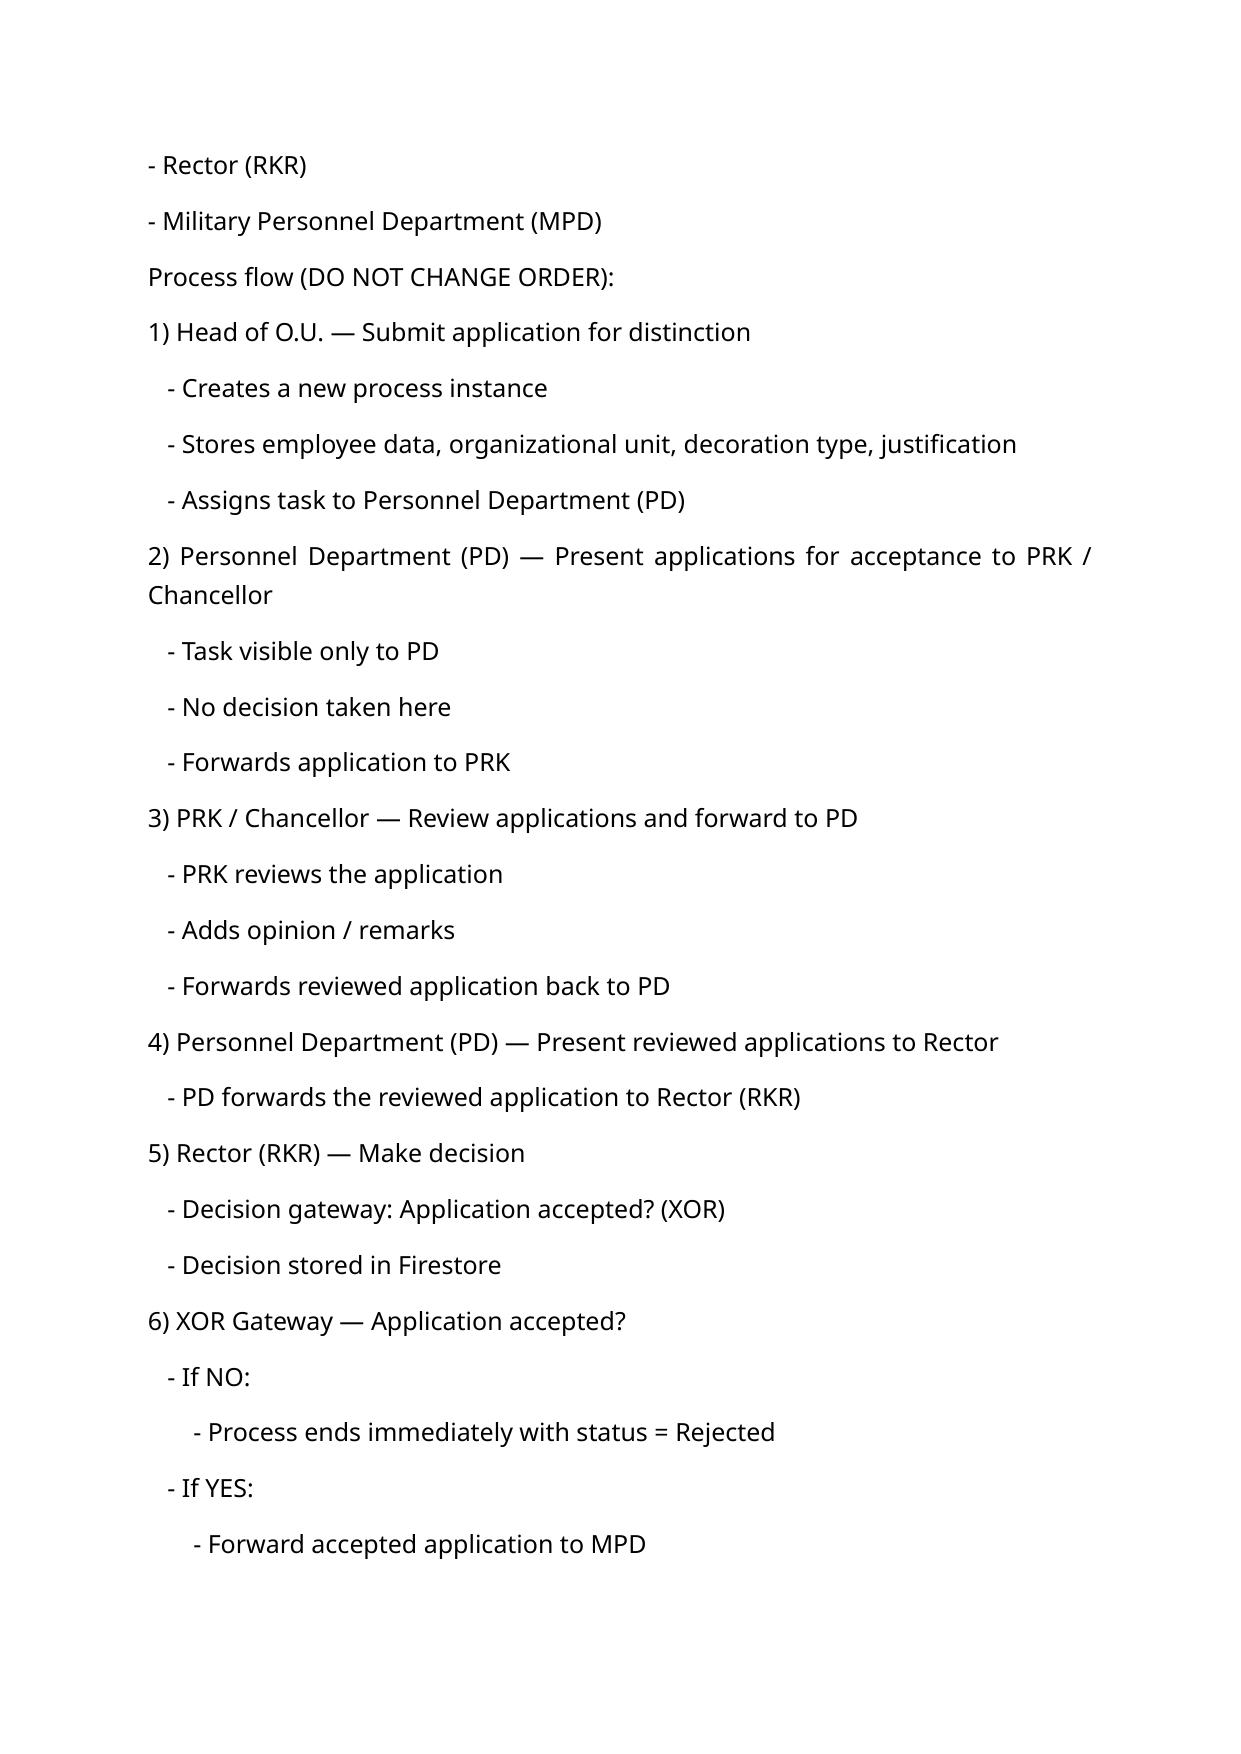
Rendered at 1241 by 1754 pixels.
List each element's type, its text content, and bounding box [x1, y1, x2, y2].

text - Forwards application to PRK [148, 745, 1093, 779]
text 4) Personnel Department (PD) — Present reviewed applications to Rector [148, 1024, 1093, 1058]
text 3) PRK / Chancellor — Review applications and forward to PD [148, 801, 1093, 835]
text - No decision taken here [148, 689, 1093, 723]
text - Assigns task to Personnel Department (PD) [148, 483, 1093, 517]
text - Adds opinion / remarks [148, 913, 1093, 947]
text - If YES: [148, 1471, 1093, 1505]
text 1) Head of O.U. — Submit application for distinction [148, 315, 1093, 349]
text - Forwards reviewed application back to PD [148, 968, 1093, 1002]
text - Stores employee data, organizational unit, decoration type, justification [148, 427, 1093, 461]
text - Process ends immediately with status = Rejected [148, 1415, 1093, 1449]
text - Rector (RKR) [148, 148, 1093, 182]
text - Task visible only to PD [148, 633, 1093, 667]
text 6) XOR Gateway — Application accepted? [148, 1303, 1093, 1337]
text Process flow (DO NOT CHANGE ORDER): [148, 259, 1093, 293]
text 2) Personnel Department (PD) — Present applications for acceptance to PRK / Chancellor [148, 538, 1093, 612]
text - Forward accepted application to MPD [148, 1527, 1093, 1561]
text - Decision stored in Firestore [148, 1248, 1093, 1282]
text - Creates a new process instance [148, 371, 1093, 405]
text - Military Personnel Department (MPD) [148, 203, 1093, 237]
text - Decision gateway: Application accepted? (XOR) [148, 1192, 1093, 1226]
text 5) Rector (RKR) — Make decision [148, 1136, 1093, 1170]
text - PD forwards the reviewed application to Rector (RKR) [148, 1080, 1093, 1114]
text - PRK reviews the application [148, 857, 1093, 891]
text - If NO: [148, 1359, 1093, 1393]
